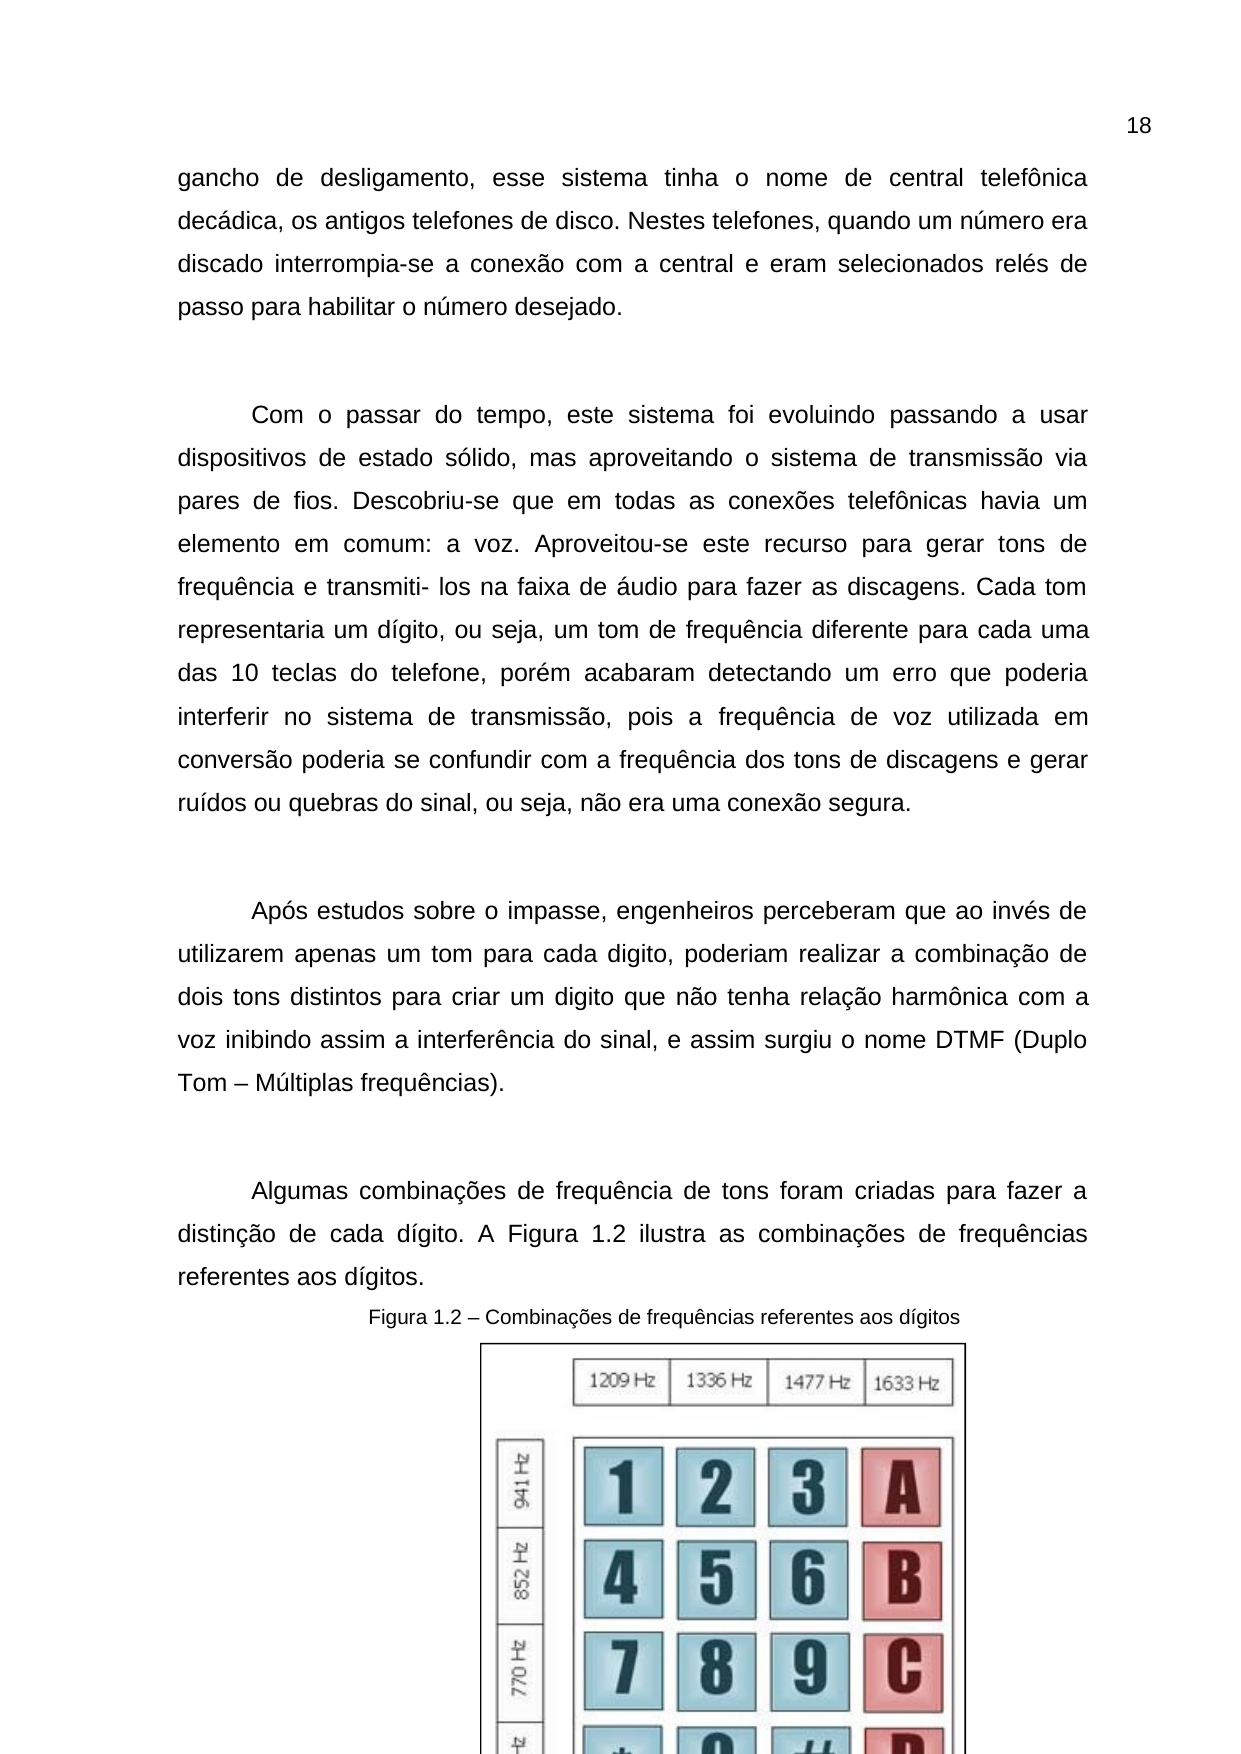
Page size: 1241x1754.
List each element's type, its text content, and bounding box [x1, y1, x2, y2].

text Figura 1.2 – Combinações de frequências referentes aos dígitos [177, 1305, 1152, 1329]
text Algumas combinações de frequência de tons foram criadas para fazer a distinção de cada dígito. A Figura 1.2 ilustra as combinações de frequências referentes aos dígitos. [177, 1176, 1089, 1291]
text Após estudos sobre o impasse, engenheiros perceberam que ao invés de utilizarem apenas um tom para cada digito, poderiam realizar a combinação de dois tons distintos para criar um digito que não tenha relação harmônica com a voz inibindo assim a interferência do sinal, e assim surgiu o nome DTMF (Duplo Tom – Múltiplas frequências). [177, 896, 1089, 1097]
text Com o passar do tempo, este sistema foi evoluindo passando a usar dispositivos de estado sólido, mas aproveitando o sistema de transmissão via pares de fios. Descobriu-se que em todas as conexões telefônicas havia um elemento em comum: a voz. Aproveitou-se este recurso para gerar tons de frequência e transmiti- los na faixa de áudio para fazer as discagens. Cada tom representaria um dígito, ou seja, um tom de frequência diferente para cada uma das 10 teclas do telefone, porém acabaram detectando um erro que poderia interferir no sistema de transmissão, pois a frequência de voz utilizada em conversão poderia se confundir com a frequência dos tons de discagens e gerar ruídos ou quebras do sinal, ou seja, não era uma conexão segura. [177, 400, 1089, 817]
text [177, 162, 1089, 321]
picture [494, 1357, 964, 1754]
